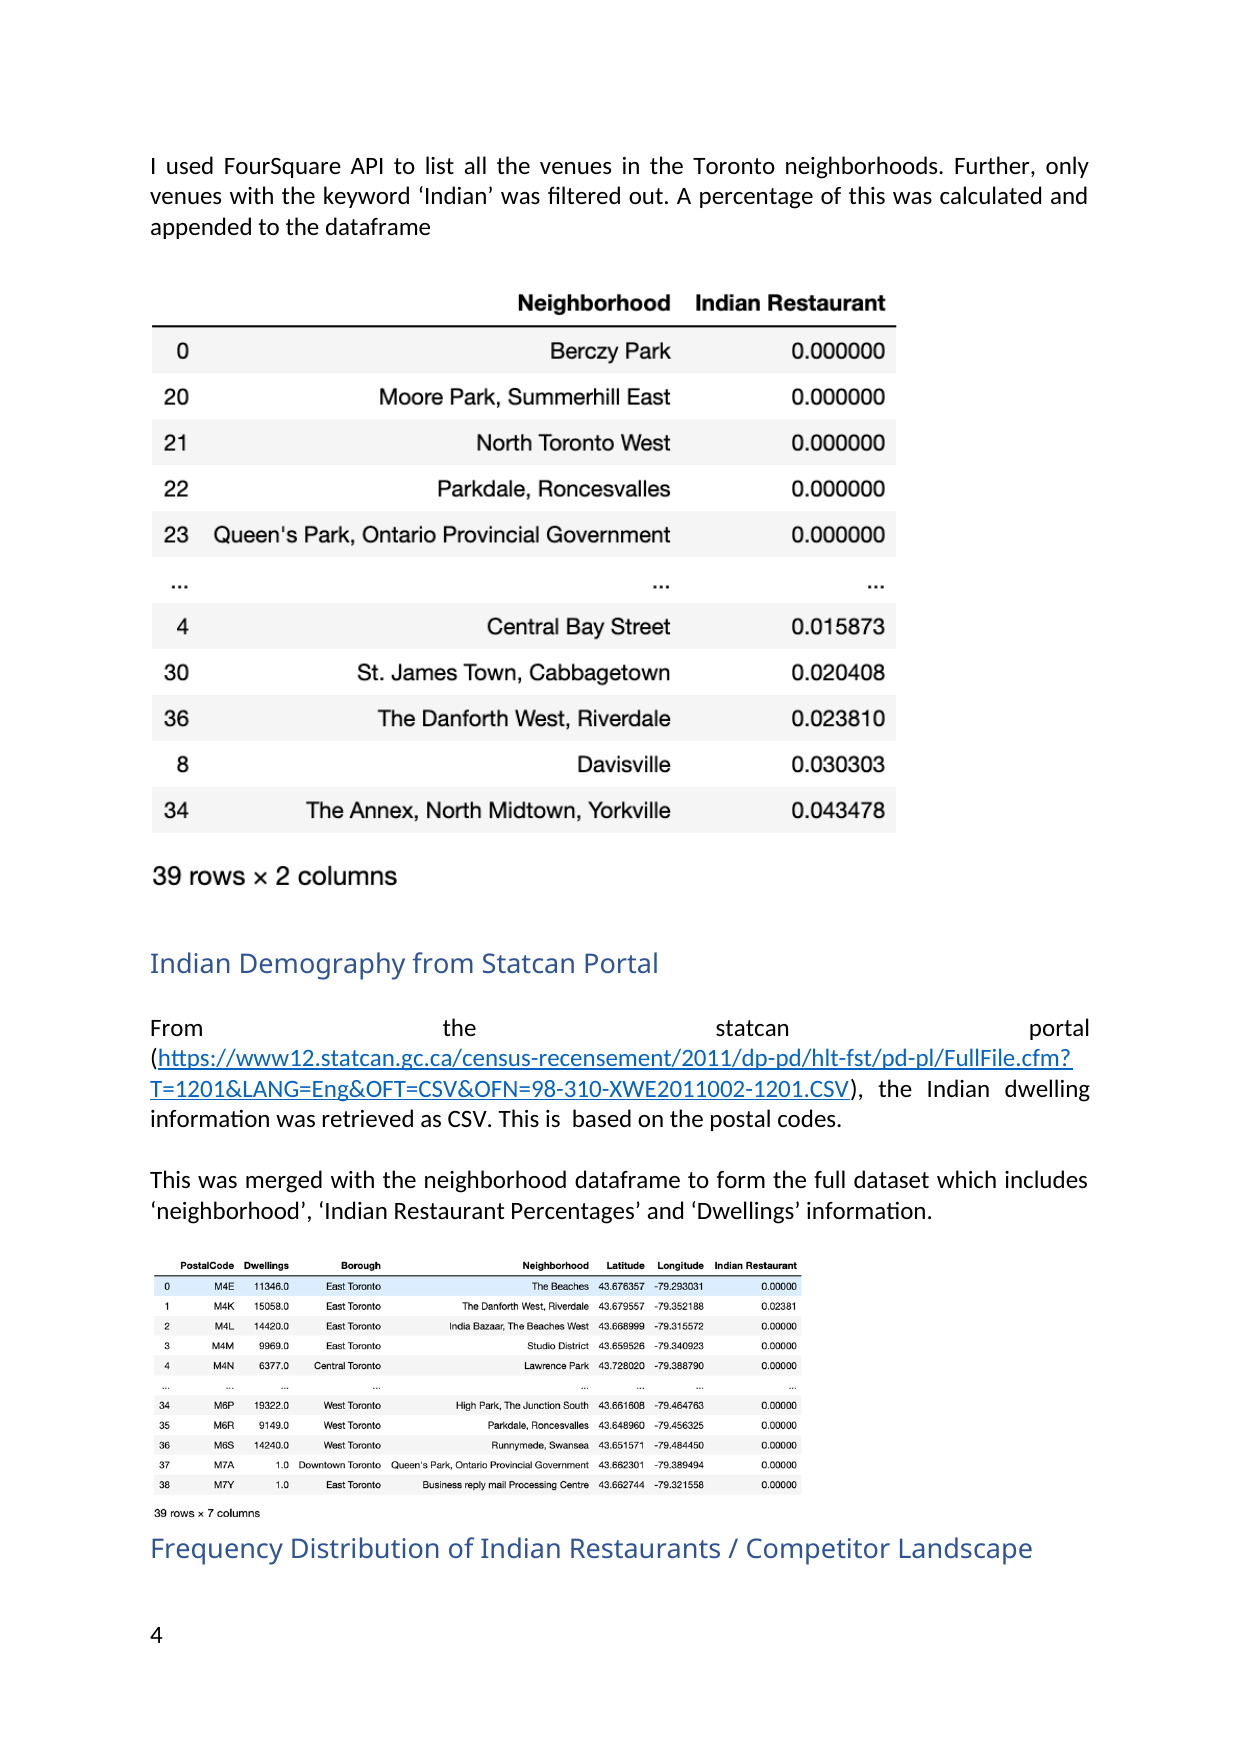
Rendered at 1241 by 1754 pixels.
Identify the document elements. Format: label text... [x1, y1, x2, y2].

subtitle Frequency Distribution of Indian Restaurants / Competitor Landscape [150, 1529, 1090, 1566]
picture [150, 272, 988, 910]
subtitle Indian Demography from Statcan Portal [150, 944, 1090, 981]
text This was merged with the neighborhood dataframe to form the full dataset which includes ‘neighborhood’, ‘Indian Restaurant Percentages’ and ‘Dwellings’ information. [150, 1164, 1090, 1225]
text From the statcan portal (https://www12.statcan.gc.ca/census-recensement/2011/dp-pd/hlt-fst/pd-pl/FullFile.cfm?T=1201&LANG=Eng&OFT=CSV&OFN=98-310-XWE2011002-1201.CSV), the Indian dwelling information was retrieved as CSV. This is based on the postal codes. [150, 1012, 1090, 1134]
text I used FourSquare API to list all the venues in the Toronto neighborhoods. Further, only venues with the keyword ‘Indian’ was filtered out. A percentage of this was calculated and appended to the dataframe [150, 150, 1090, 242]
picture [150, 1255, 867, 1525]
